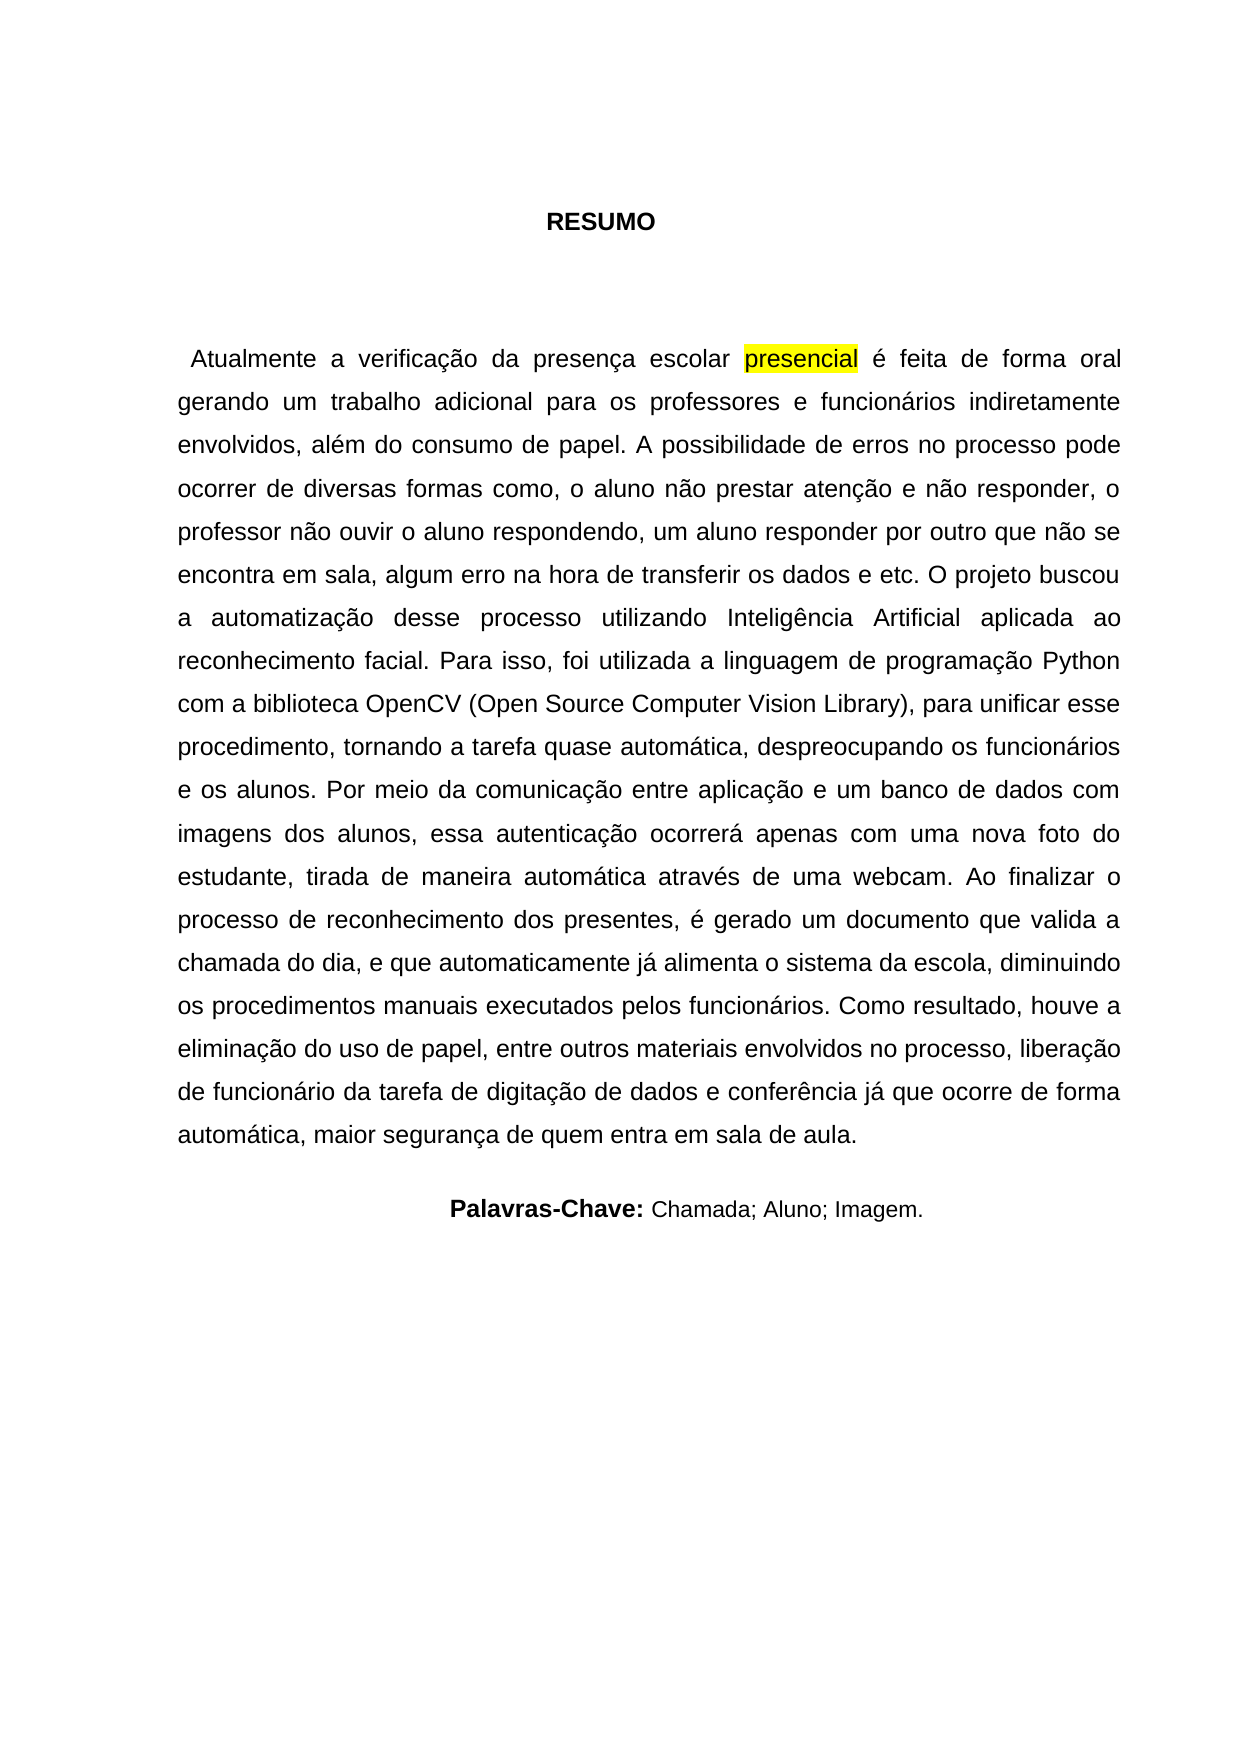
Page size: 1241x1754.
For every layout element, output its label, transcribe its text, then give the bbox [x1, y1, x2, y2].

text RESUMO [546, 207, 1122, 236]
text Palavras-Chave: Chamada; Aluno; Imagem. [177, 1194, 1122, 1222]
text Atualmente a verificação da presença escolar presencial é feita de forma oral gerando um trabalho adicional para os professores e funcionários indiretamente envolvidos, além do consumo de papel. A possibilidade de erros no processo pode ocorrer de diversas formas como, o aluno não prestar atenção e não responder, o professor não ouvir o aluno respondendo, um aluno responder por outro que não se encontra em sala, algum erro na hora de transferir os dados e etc. O projeto buscou a automatização desse processo utilizando Inteligência Artificial aplicada ao reconhecimento facial. Para isso, foi utilizada a linguagem de programação Python com a biblioteca OpenCV (Open Source Computer Vision Library), para unificar esse procedimento, tornando a tarefa quase automática, despreocupando os funcionários e os alunos. Por meio da comunicação entre aplicação e um banco de dados com imagens dos alunos, essa autenticação ocorrerá apenas com uma nova foto do estudante, tirada de maneira automática através de uma webcam. Ao finalizar o processo de reconhecimento dos presentes, é gerado um documento que valida a chamada do dia, e que automaticamente já alimenta o sistema da escola, diminuindo os procedimentos manuais executados pelos funcionários. Como resultado, houve a eliminação do uso de papel, entre outros materiais envolvidos no processo, liberação de funcionário da tarefa de digitação de dados e conferência já que ocorre de forma automática, maior segurança de quem entra em sala de aula. [177, 344, 1122, 1149]
